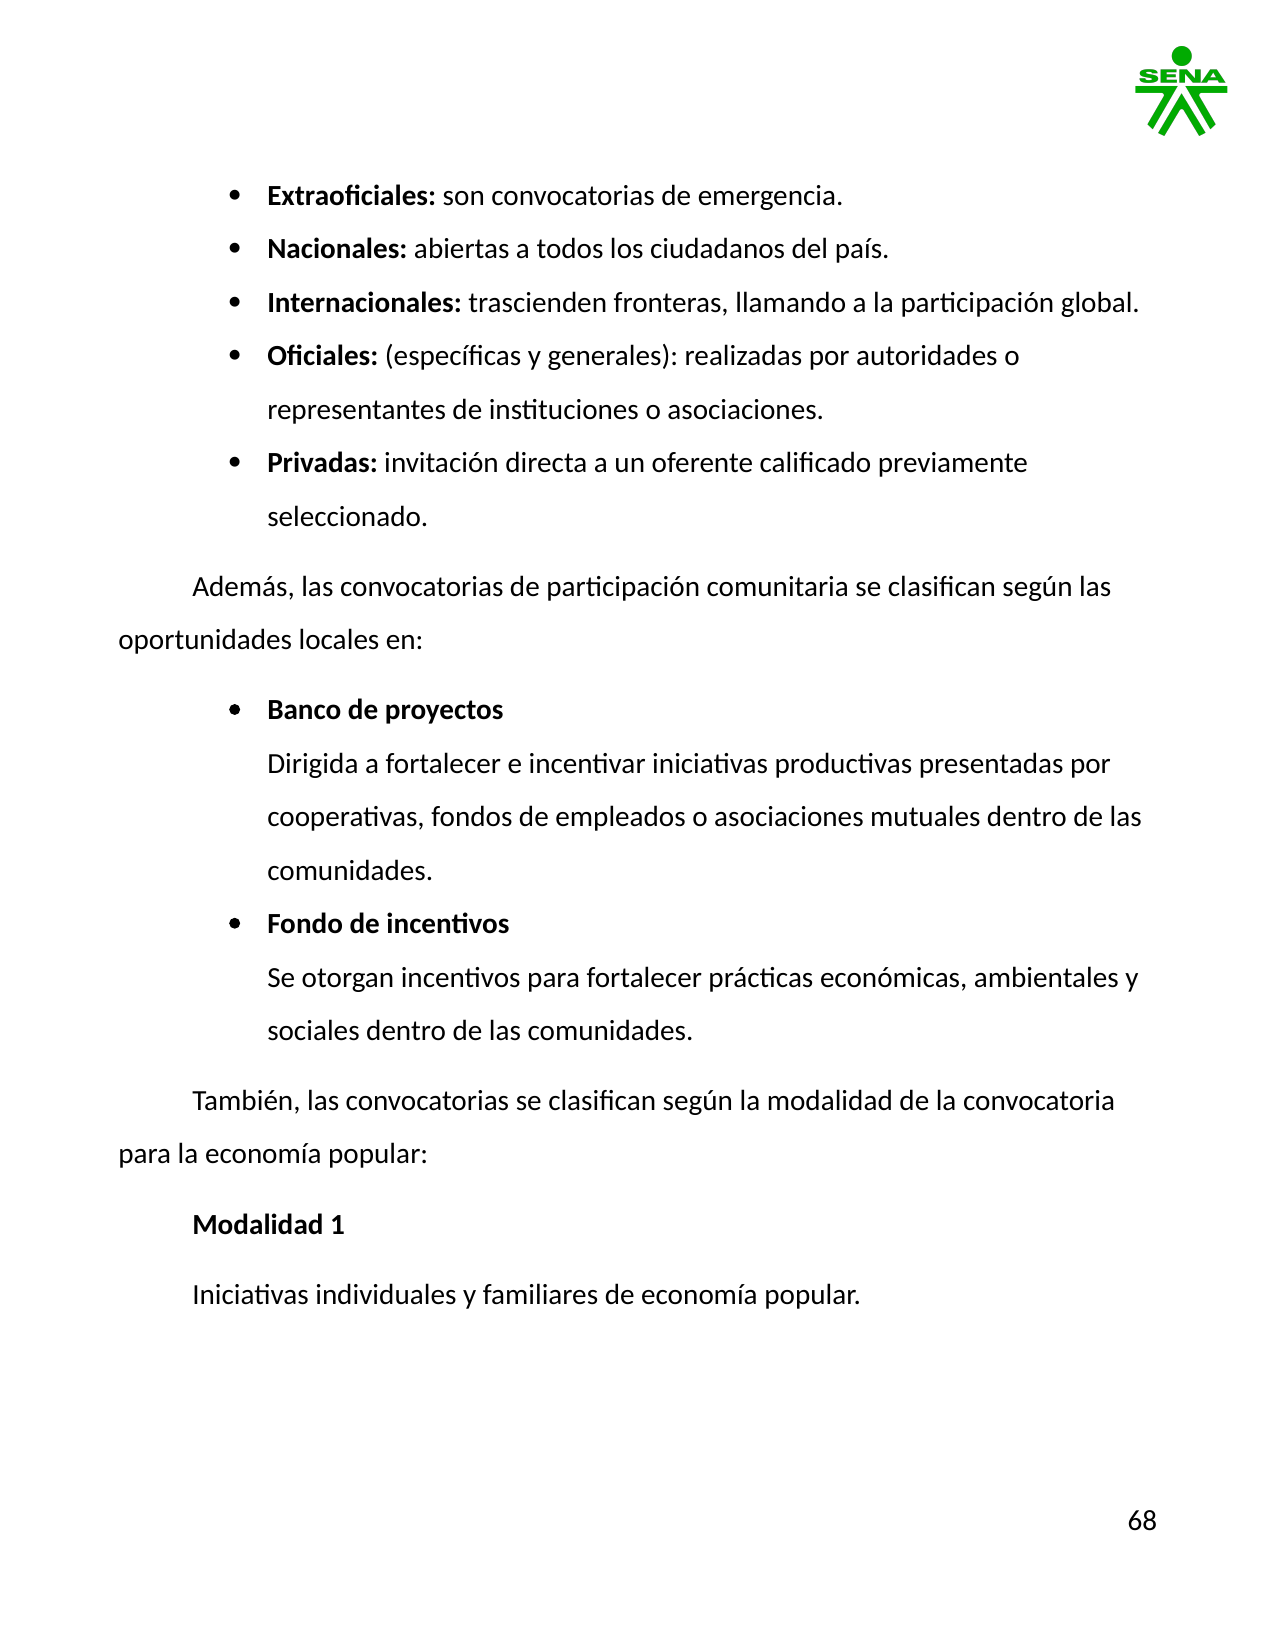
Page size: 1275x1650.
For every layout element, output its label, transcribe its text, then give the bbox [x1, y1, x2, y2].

list Extraoficiales: son convocatorias de emergencia. [229, 177, 1157, 213]
list Dirigida a fortalecer e incentivar iniciativas productivas presentadas por cooperativas, fondos de empleados o asociaciones mutuales dentro de las comunidades. [267, 745, 1157, 887]
list Internacionales: trascienden fronteras, llamando a la participación global. [229, 284, 1157, 320]
list Fondo de incentivos [229, 905, 1157, 941]
picture [1135, 46, 1228, 136]
text También, las convocatorias se clasifican según la modalidad de la convocatoria para la economía popular: [118, 1082, 1157, 1171]
subtitle Modalidad 1 [118, 1206, 1157, 1241]
text Además, las convocatorias de participación comunitaria se clasifican según las oportunidades locales en: [118, 568, 1157, 657]
list Oficiales: (específicas y generales): realizadas por autoridades o representantes de instituciones o asociaciones. [229, 337, 1157, 427]
list Banco de proyectos [229, 691, 1157, 727]
text Iniciativas individuales y familiares de economía popular. [118, 1276, 1157, 1311]
list Se otorgan incentivos para fortalecer prácticas económicas, ambientales y sociales dentro de las comunidades. [267, 959, 1157, 1048]
list Nacionales: abiertas a todos los ciudadanos del país. [229, 231, 1157, 266]
list Privadas: invitación directa a un oferente calificado previamente seleccionado. [229, 444, 1157, 533]
